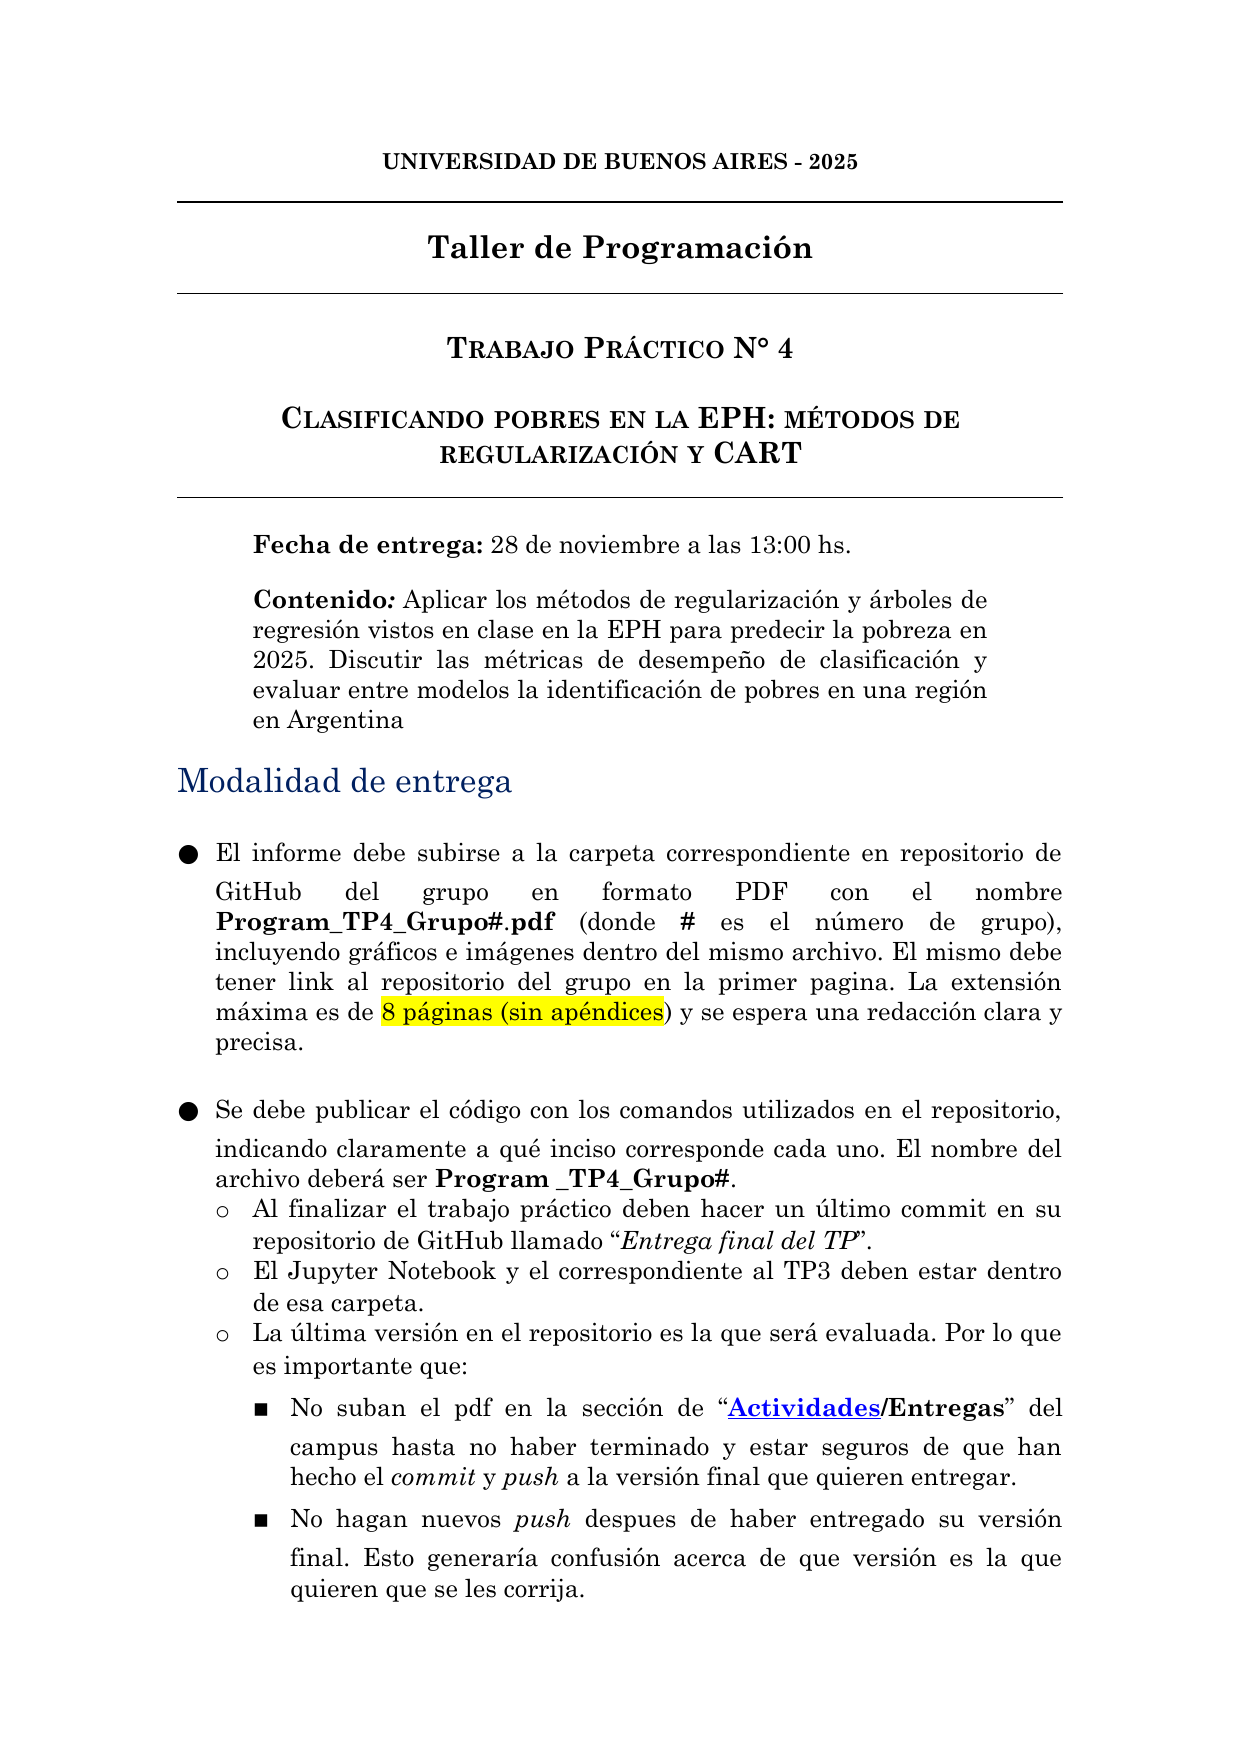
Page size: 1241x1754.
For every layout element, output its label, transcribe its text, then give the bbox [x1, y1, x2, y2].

list El informe debe subirse a la carpeta correspondiente en repositorio de GitHub del grupo en formato PDF con el nombre Program_TP4_Grupo#.pdf (donde # es el número de grupo), incluyendo gráficos e imágenes dentro del mismo archivo. El mismo debe tener link al repositorio del grupo en la primer pagina. La extensión máxima es de 8 páginas (sin apéndices) y se espera una redacción clara y precisa. [177, 824, 1063, 1056]
text Clasificando pobres en la EPH: métodos de regularización y CART [177, 399, 1063, 470]
list Se debe publicar el código con los comandos utilizados en el repositorio, indicando claramente a qué inciso corresponde cada uno. El nombre del archivo deberá ser Program _TP4_Grupo#. [177, 1081, 1063, 1193]
list No suban el pdf en la sección de “Actividades/Entregas” del campus hasta no haber terminado y estar seguros de que han hecho el commit y push a la versión final que quieren entregar. [252, 1379, 1063, 1491]
text Contenido: Aplicar los métodos de regularización y árboles de regresión vistos en clase en la EPH para predecir la pobreza en 2025. Discutir las métricas de desempeño de clasificación y evaluar entre modelos la identificación de pobres en una región en Argentina [252, 584, 988, 734]
text Taller de Programación [177, 228, 1063, 265]
list No hagan nuevos push despues de haber entregado su versión final. Esto generaría confusión acerca de que versión es la que quieren que se les corrija. [252, 1491, 1063, 1602]
text Trabajo Práctico N° 4 [177, 329, 1063, 364]
text Modalidad de entrega [177, 759, 1063, 799]
text UNIVERSIDAD DE BUENOS AIRES - 2025 [177, 148, 1063, 174]
list Al finalizar el trabajo práctico deben hacer un último commit en su repositorio de GitHub llamado “Entrega final del TP”. [215, 1193, 1063, 1255]
list La última versión en el repositorio es la que será evaluada. Por lo que es importante que: [215, 1317, 1063, 1379]
text Fecha de entrega: 28 de noviembre a las 13:00 hs. [252, 528, 988, 559]
list El Jupyter Notebook y el correspondiente al TP3 deben estar dentro de esa carpeta. [215, 1255, 1063, 1317]
